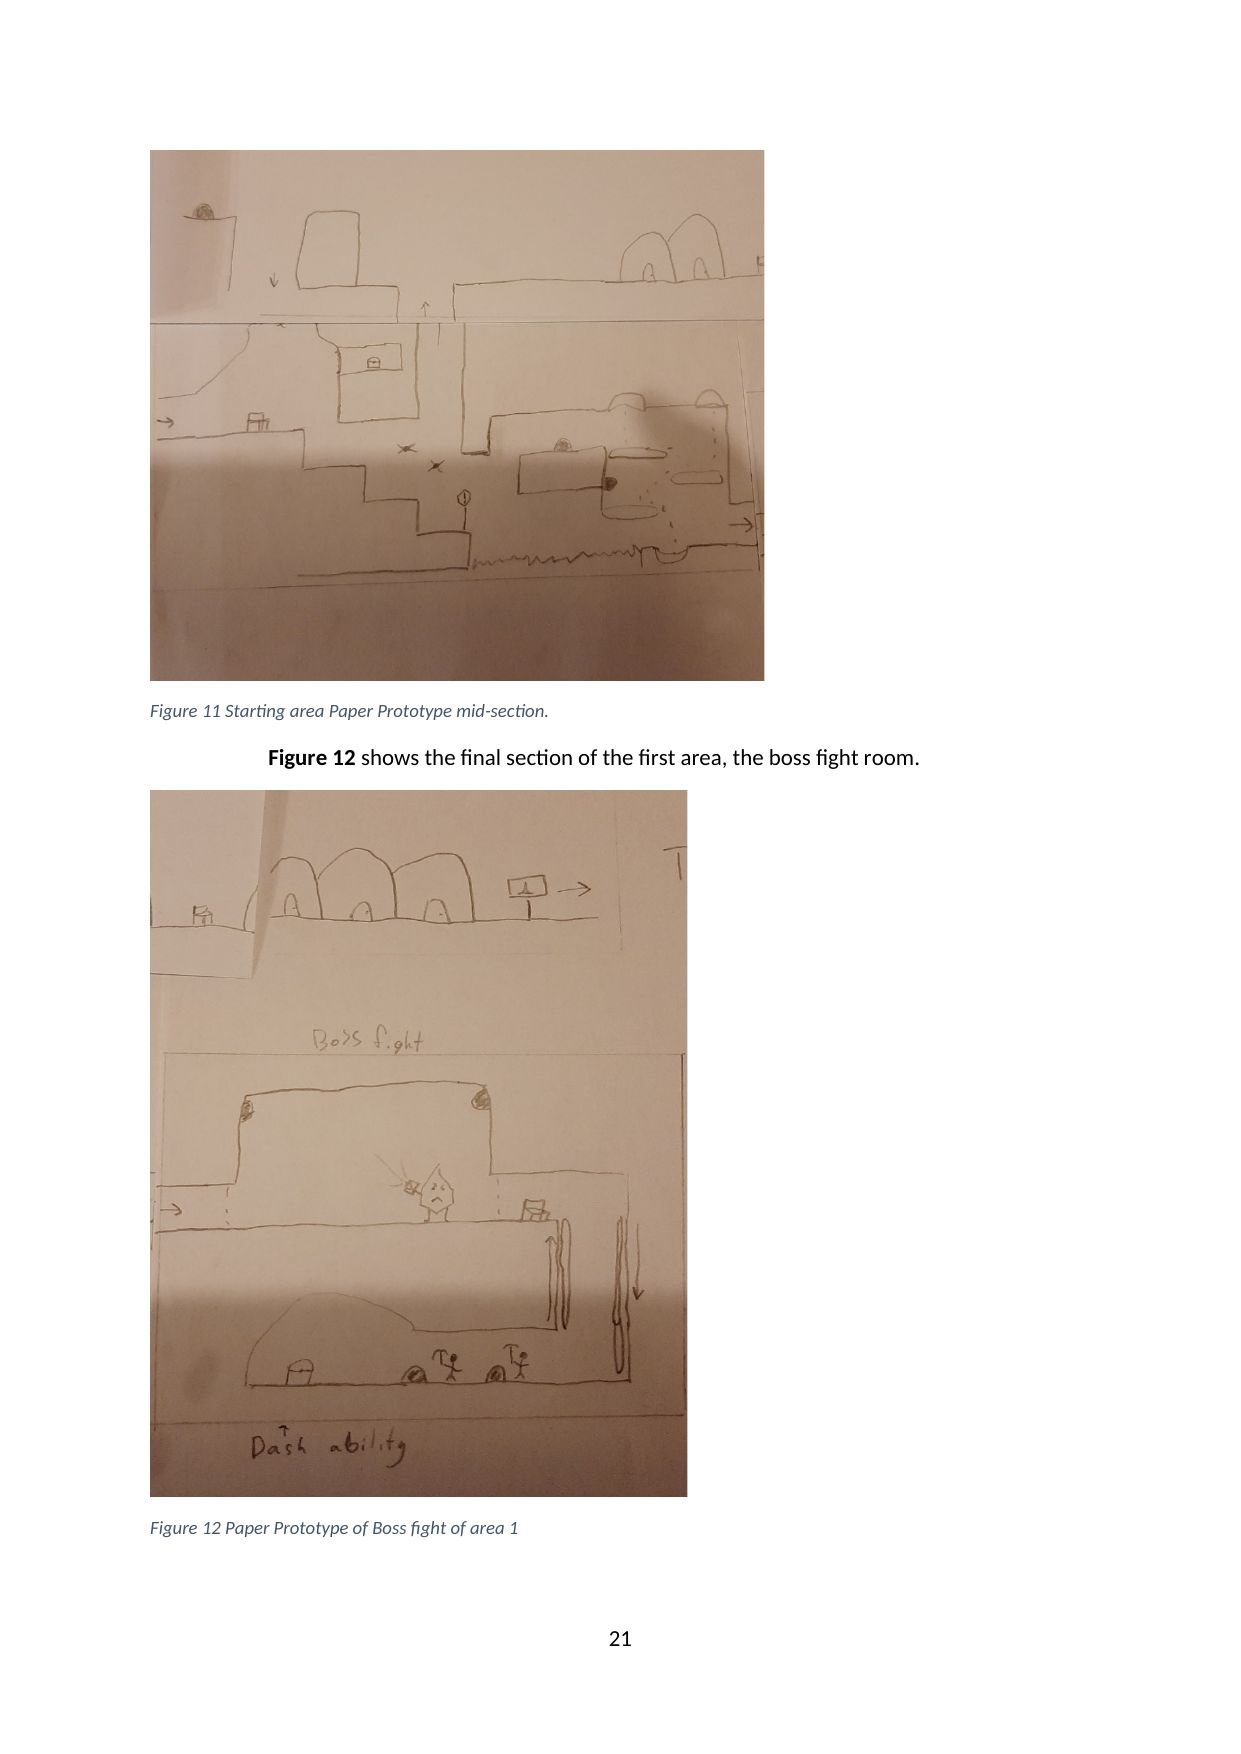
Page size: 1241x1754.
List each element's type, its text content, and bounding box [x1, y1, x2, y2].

text Figure 12 Paper Prototype of Boss fight of area 1 [150, 1516, 1090, 1539]
picture [150, 790, 688, 1497]
text Figure 11 Starting area Paper Prototype mid-section. [150, 699, 1090, 722]
picture [150, 150, 765, 681]
text Figure 12 shows the final section of the first area, the boss fight room. [268, 743, 1090, 771]
